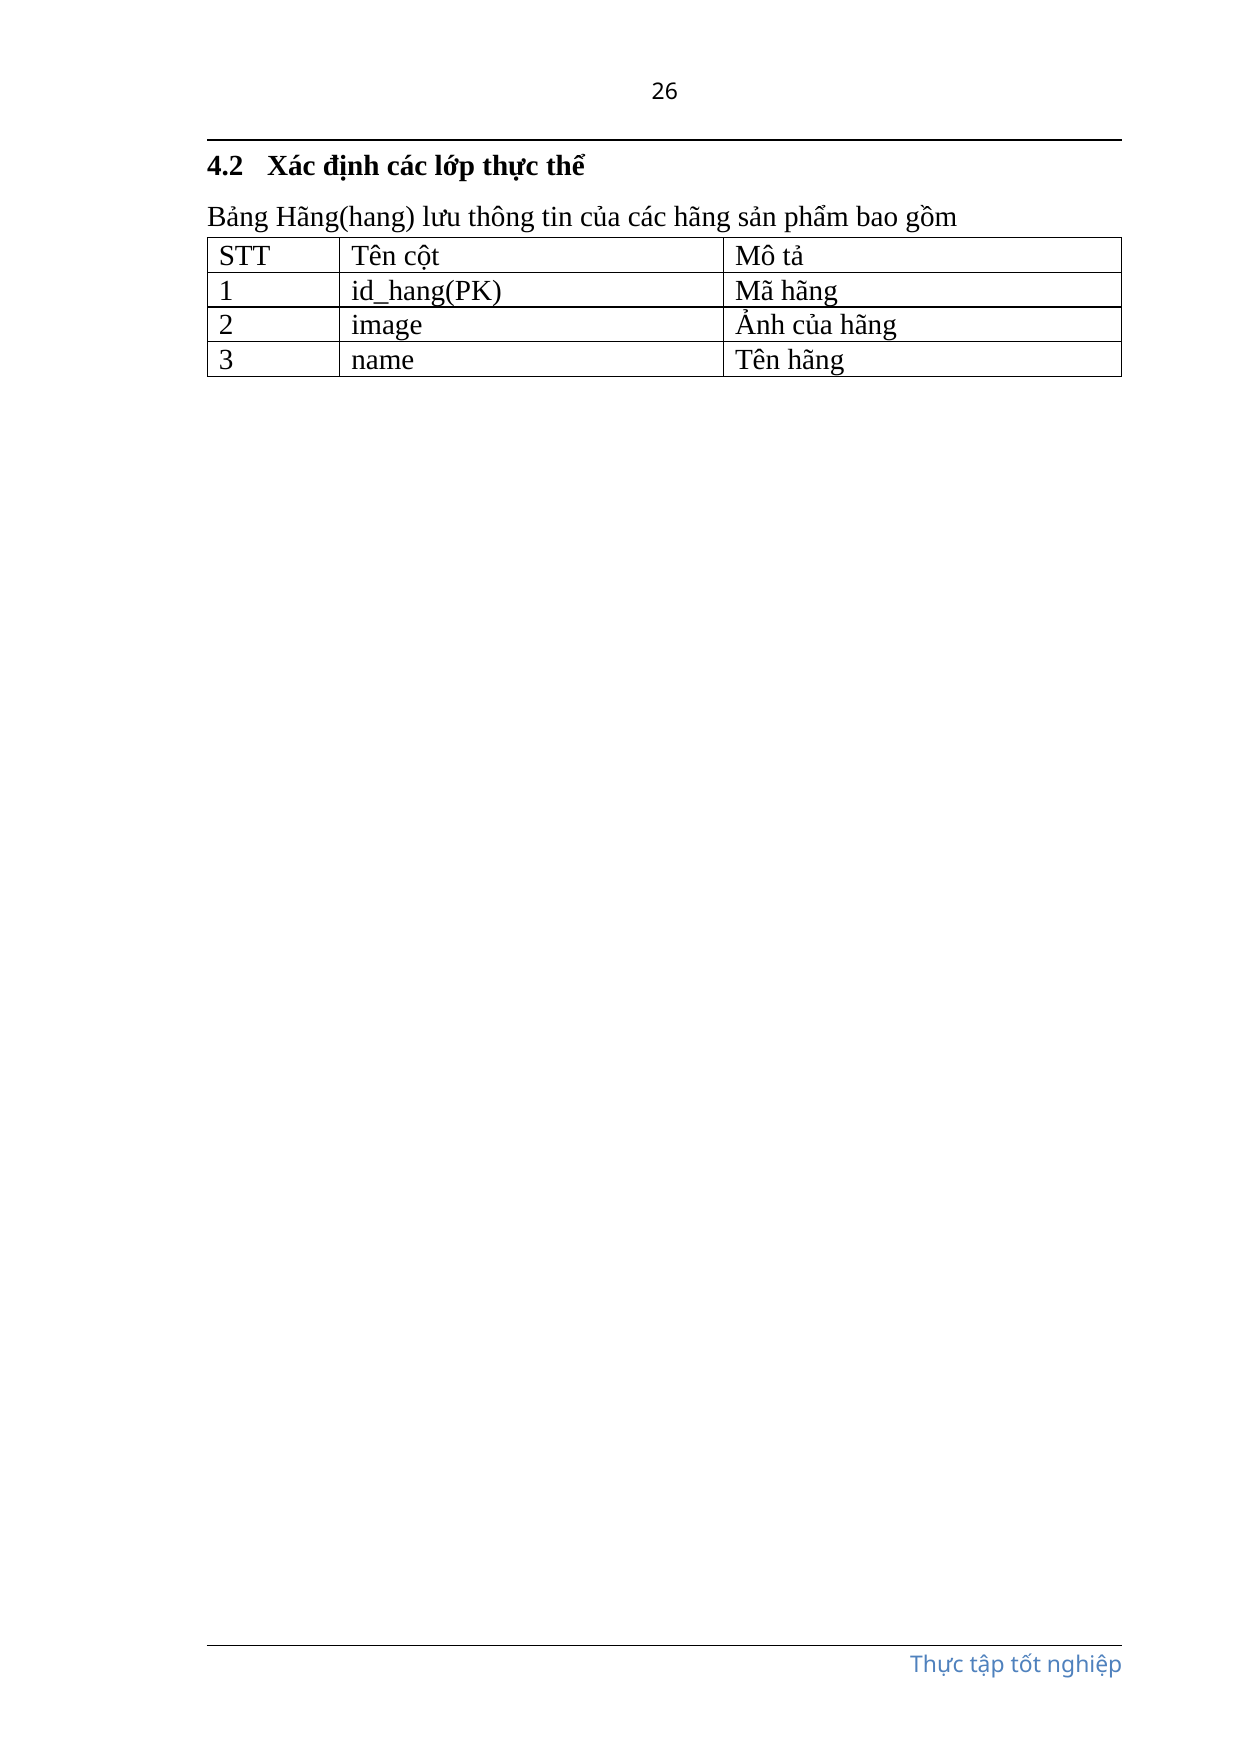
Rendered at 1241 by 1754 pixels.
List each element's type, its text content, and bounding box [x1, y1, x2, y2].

table_cell Tên hãng [724, 342, 1121, 376]
table_cell name [340, 342, 723, 376]
table_cell 3 [208, 342, 339, 376]
text Bảng Hãng(hang) lưu thông tin của các hãng sản phẩm bao gồm [207, 199, 1122, 232]
table_cell Ảnh của hãng [724, 308, 1121, 341]
table_header Tên cột [340, 238, 723, 272]
table_cell 2 [208, 308, 339, 341]
subtitle Xác định các lớp thực thể [207, 148, 1122, 181]
table_cell Mã hãng [724, 273, 1121, 306]
table_header STT [208, 238, 339, 272]
table_header Mô tả [724, 238, 1121, 272]
table_cell id_hang(PK) [340, 273, 723, 306]
table_cell 1 [208, 273, 339, 306]
table_cell image [340, 308, 723, 341]
